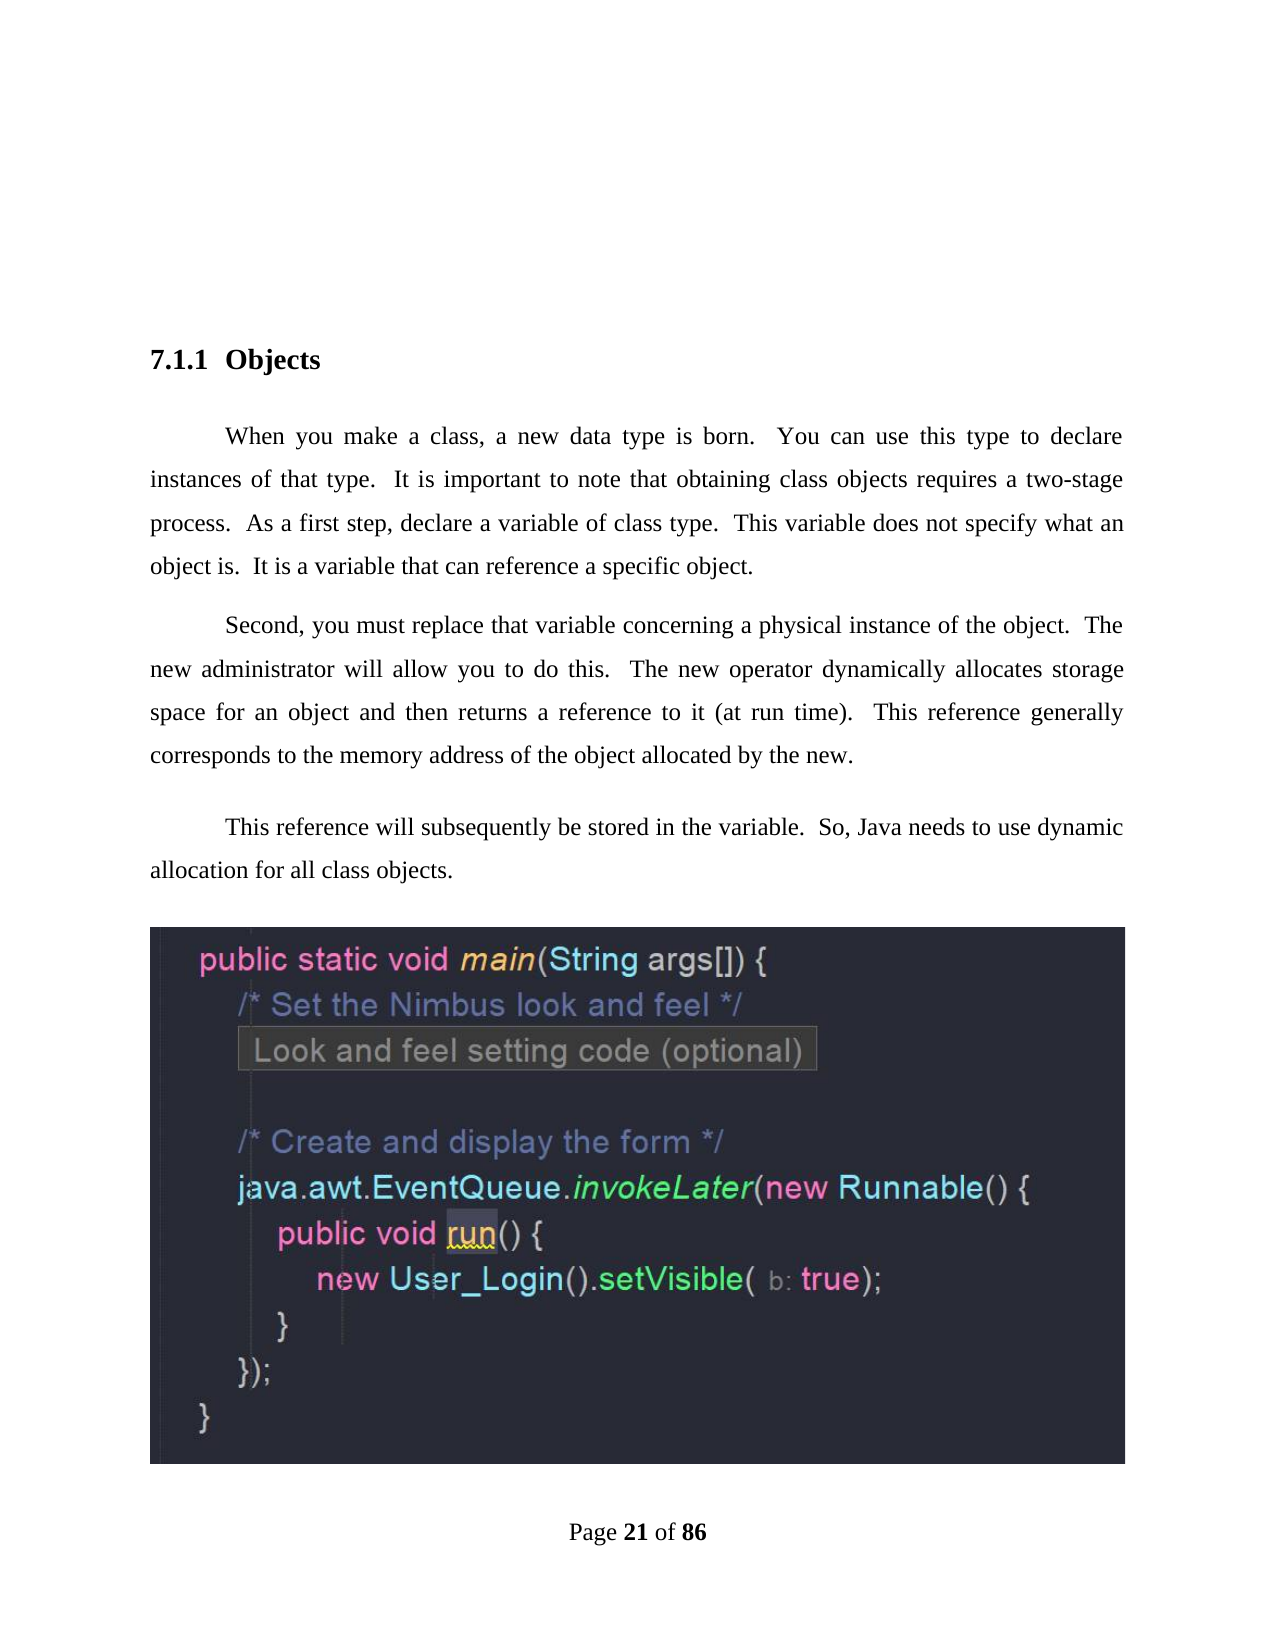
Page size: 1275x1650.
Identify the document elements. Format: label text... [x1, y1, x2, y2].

text Second, you must replace that variable concerning a physical instance of the object. The new administrator will allow you to do this. The new operator dynamically allocates storage space for an object and then returns a reference to it (at run time). This reference generally corresponds to the memory address of the object allocated by the new. [150, 611, 1125, 769]
text This reference will subsequently be stored in the variable. So, Java needs to use dynamic allocation for all class objects. [150, 812, 1125, 884]
picture [150, 927, 1125, 1464]
subtitle Objects [150, 342, 1125, 375]
text When you make a class, a new data type is born. You can use this type to declare instances of that type. It is important to note that obtaining class objects requires a two-stage process. As a first step, declare a variable of class type. This variable does not specify what an object is. It is a variable that can reference a specific object. [150, 421, 1125, 579]
